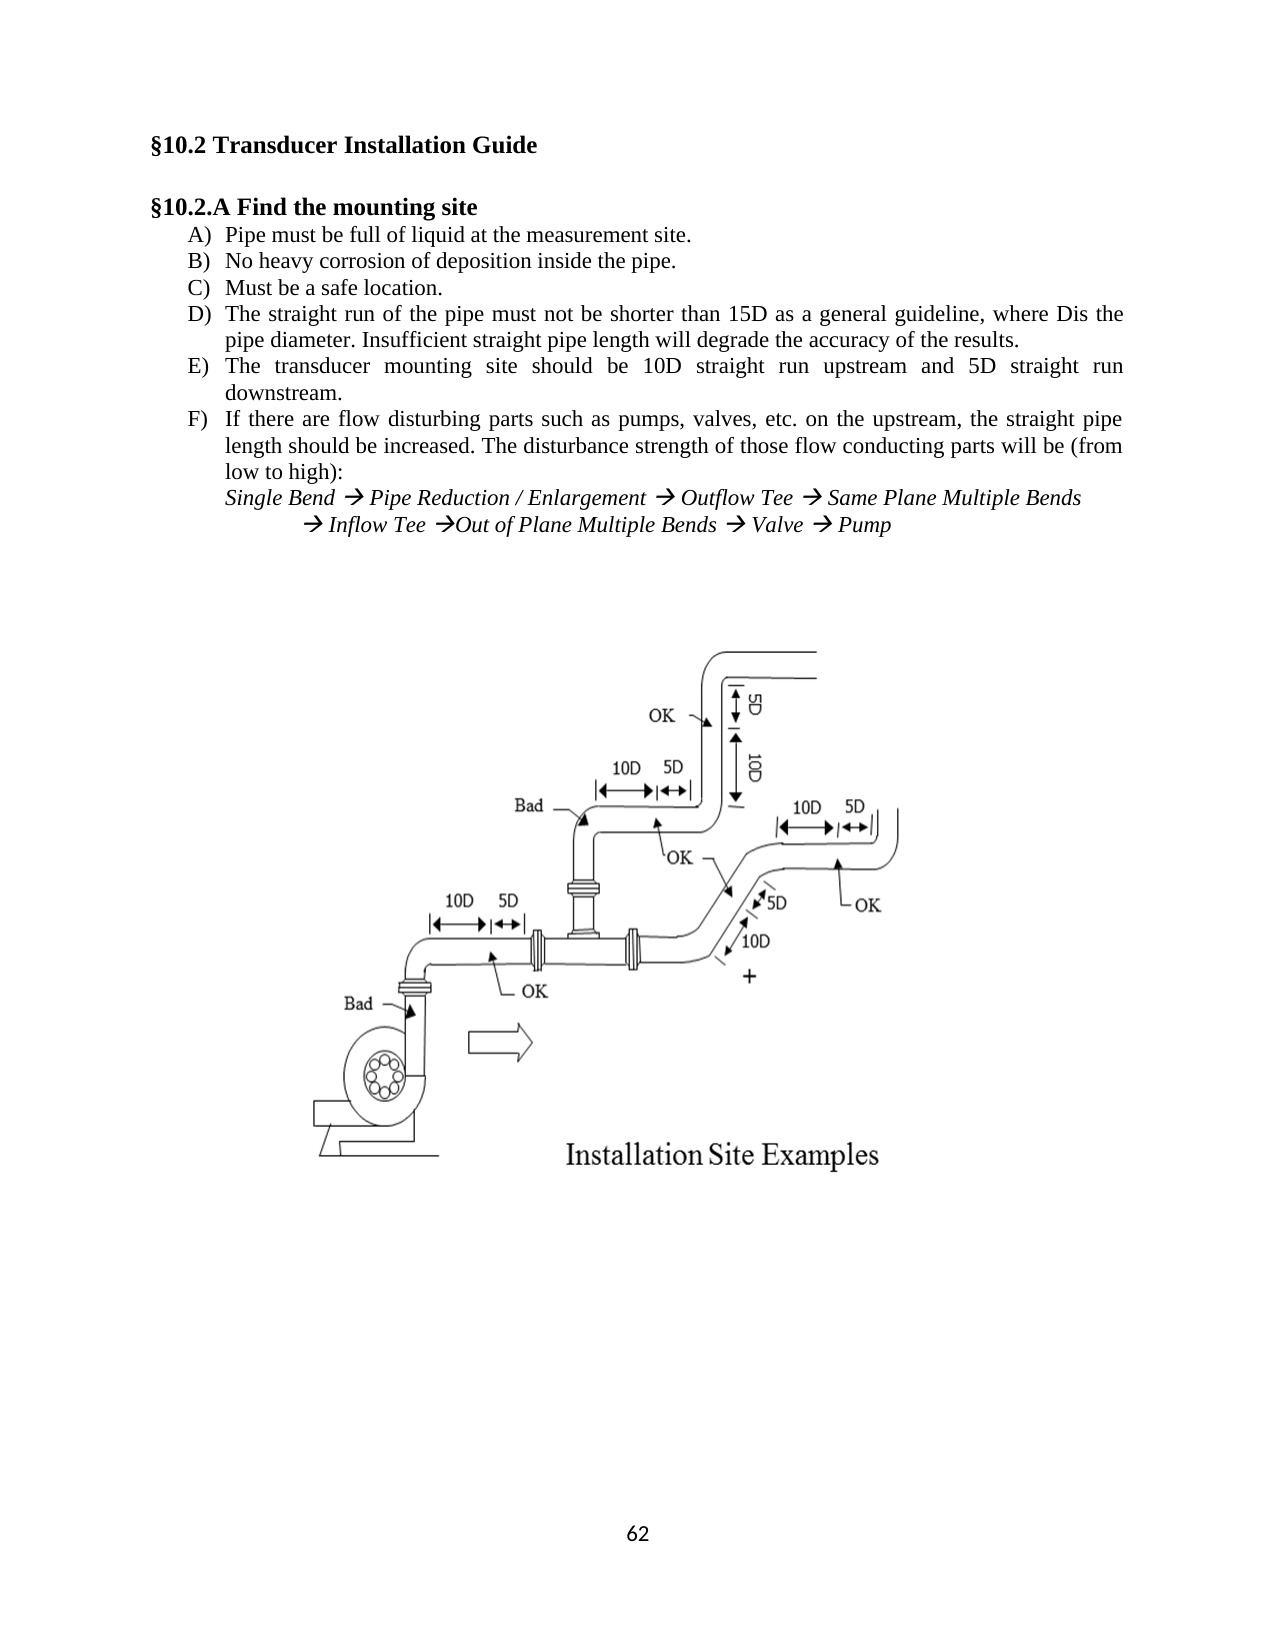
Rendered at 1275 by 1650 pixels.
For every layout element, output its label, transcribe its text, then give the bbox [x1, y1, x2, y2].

list Pipe must be full of liquid at the measurement site. [187, 221, 1125, 247]
subtitle §10.2.A Find the mounting site [150, 192, 1125, 221]
picture [311, 649, 902, 1175]
list The straight run of the pipe must not be shorter than 15D as a general guideline, where Dis the pipe diameter. Insufficient straight pipe length will degrade the accuracy of the results. [187, 300, 1125, 353]
list If there are flow disturbing parts such as pumps, valves, etc. on the upstream, the straight pipe length should be increased. The disturbance strength of those flow conducting parts will be (from low to high): [187, 405, 1125, 484]
list The transducer mounting site should be 10D straight run upstream and 5D straight run downstream. [187, 353, 1125, 405]
list Inflow Tee Out of Plane Multiple Bends Valve Pump [300, 511, 1125, 537]
list Must be a safe location. [187, 273, 1125, 300]
list No heavy corrosion of deposition inside the pipe. [187, 247, 1125, 273]
subtitle §10.2 Transducer Installation Guide [150, 130, 1125, 158]
list Single Bend Pipe Reduction / Enlargement Outflow Tee Same Plane Multiple Bends [225, 484, 1125, 511]
